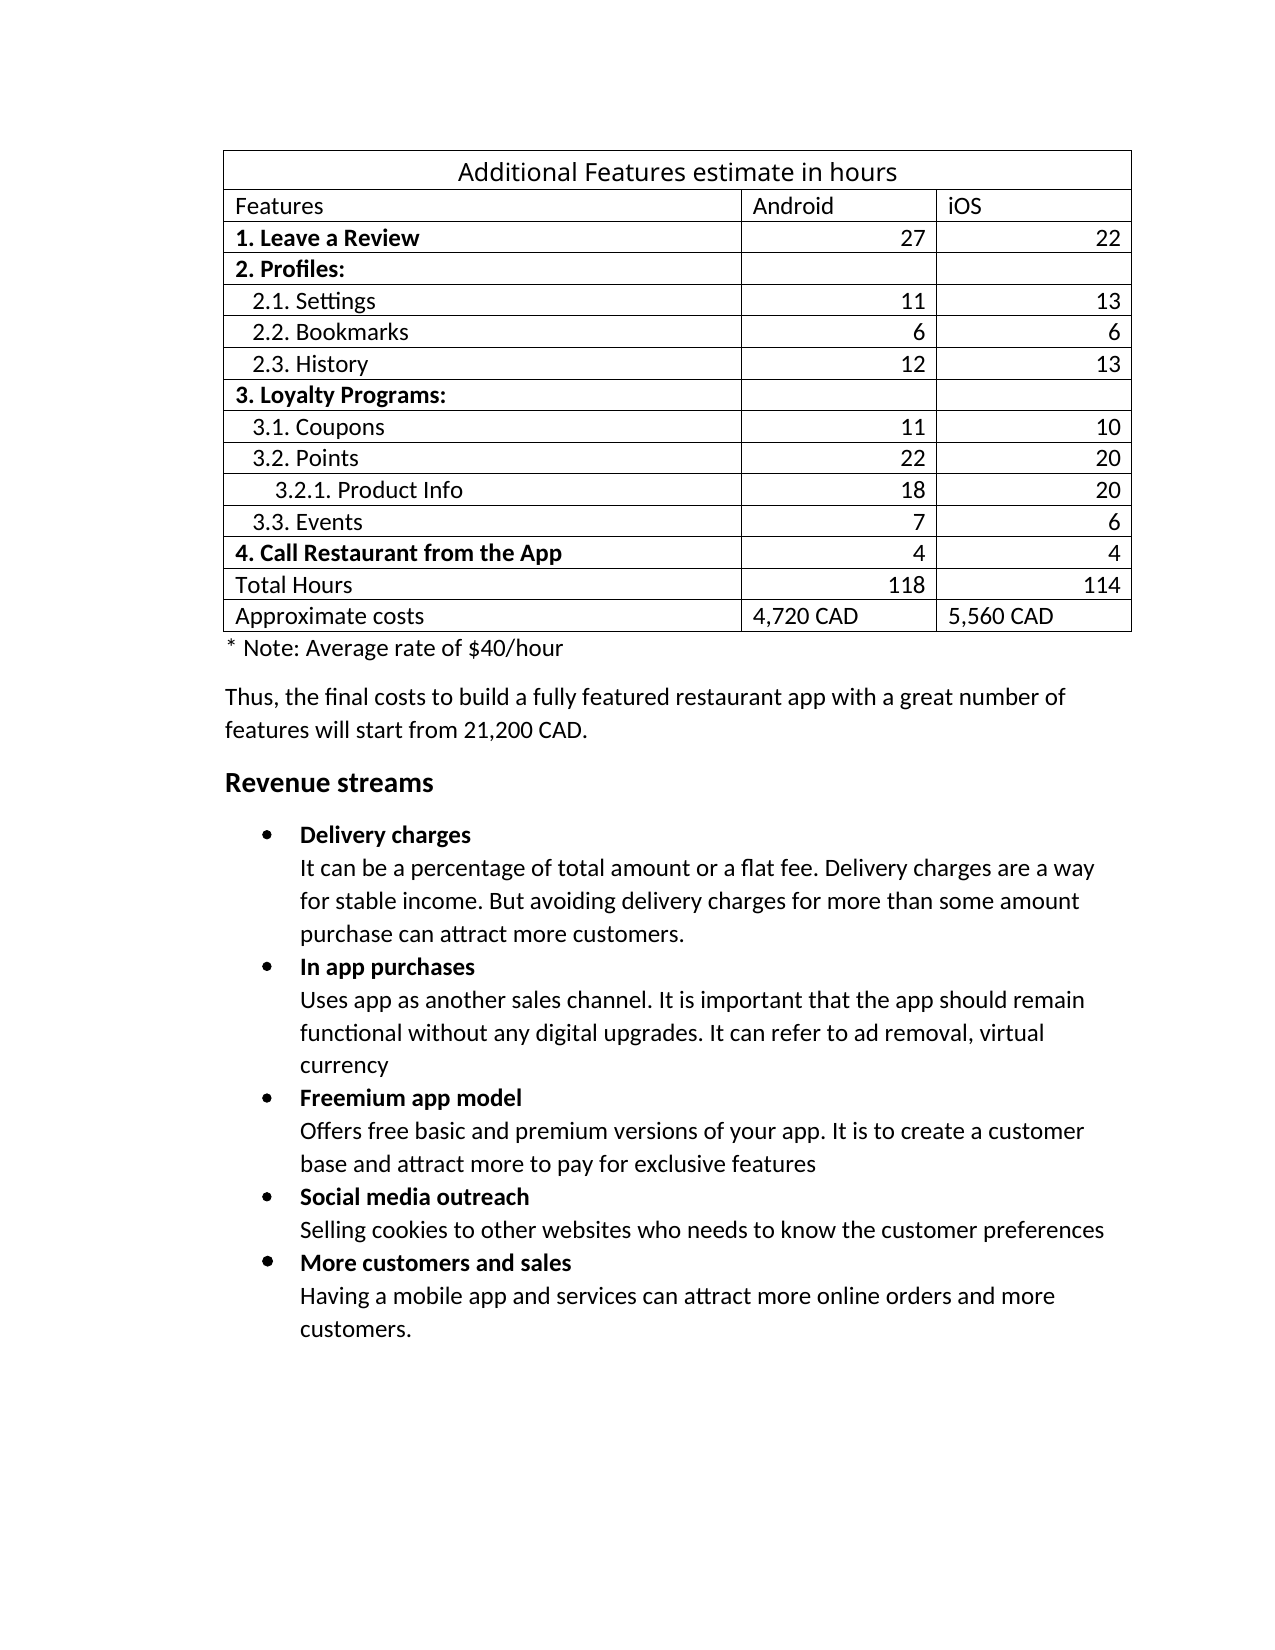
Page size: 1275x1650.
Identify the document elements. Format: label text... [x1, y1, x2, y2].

table_cell 10 [937, 411, 1131, 442]
table_cell iOS [937, 190, 1131, 221]
table_cell 12 [742, 348, 936, 378]
table_cell 4 [742, 537, 936, 568]
table_cell 118 [742, 569, 936, 599]
table_cell Features [224, 190, 741, 221]
table_cell 27 [742, 222, 936, 252]
table_cell Approximate costs [224, 600, 741, 631]
list Selling cookies to other websites who needs to know the customer preferences [300, 1214, 1125, 1245]
list In app purchases [262, 951, 1125, 981]
table_cell 3.2. Points [224, 443, 741, 473]
list More customers and sales [262, 1247, 1125, 1278]
table_cell 5,560 CAD [937, 600, 1131, 631]
table_cell 2. Profiles: [224, 253, 741, 284]
table_cell 2.2. Bookmarks [224, 316, 741, 347]
list Having a mobile app and services can attract more online orders and more customers. [300, 1280, 1125, 1343]
table_cell 4,720 CAD [742, 600, 936, 631]
list Delivery charges [262, 819, 1125, 850]
table_header Additional Features estimate in hours [224, 151, 1131, 189]
table_cell 3.3. Events [224, 506, 741, 536]
list Offers free basic and premium versions of your app. It is to create a customer base and attract more to pay for exclusive features [300, 1115, 1125, 1179]
list Freemium app model [262, 1082, 1125, 1113]
table_cell 3.1. Coupons [224, 411, 741, 442]
table_cell 3. Loyalty Programs: [224, 380, 741, 410]
list Social media outreach [262, 1181, 1125, 1212]
table_cell 7 [742, 506, 936, 536]
table_cell 11 [742, 285, 936, 315]
table_cell [937, 380, 1131, 410]
table_cell 22 [937, 222, 1131, 252]
table_cell [742, 380, 936, 410]
table_cell 2.3. History [224, 348, 741, 378]
table_cell [742, 253, 936, 284]
table_cell 3.2.1. Product Info [224, 474, 741, 505]
table_cell Android [742, 190, 936, 221]
table_cell 13 [937, 285, 1131, 315]
table_cell Total Hours [224, 569, 741, 599]
table_cell 114 [937, 569, 1131, 599]
table_cell 4 [937, 537, 1131, 568]
table_cell [937, 253, 1131, 284]
list It can be a percentage of total amount or a flat fee. Delivery charges are a way for stable income. But avoiding delivery charges for more than some amount purchase can attract more customers. [300, 852, 1125, 948]
table_cell 18 [742, 474, 936, 505]
table_cell 11 [742, 411, 936, 442]
text Thus, the final costs to build a fully featured restaurant app with a great number of features will start from 21,200 CAD. [225, 682, 1125, 745]
table_cell 1. Leave a Review [224, 222, 741, 252]
text * Note: Average rate of $40/hour [225, 632, 1125, 662]
table_cell 20 [937, 474, 1131, 505]
table_cell 6 [742, 316, 936, 347]
table_cell 13 [937, 348, 1131, 378]
table_cell 22 [742, 443, 936, 473]
table_cell 4. Call Restaurant from the App [224, 537, 741, 568]
table_cell 6 [937, 316, 1131, 347]
text Revenue streams [225, 764, 1125, 800]
table_cell 20 [937, 443, 1131, 473]
list Uses app as another sales channel. It is important that the app should remain functional without any digital upgrades. It can refer to ad removal, virtual currency [300, 984, 1125, 1080]
table_cell 2.1. Settings [224, 285, 741, 315]
table_cell 6 [937, 506, 1131, 536]
